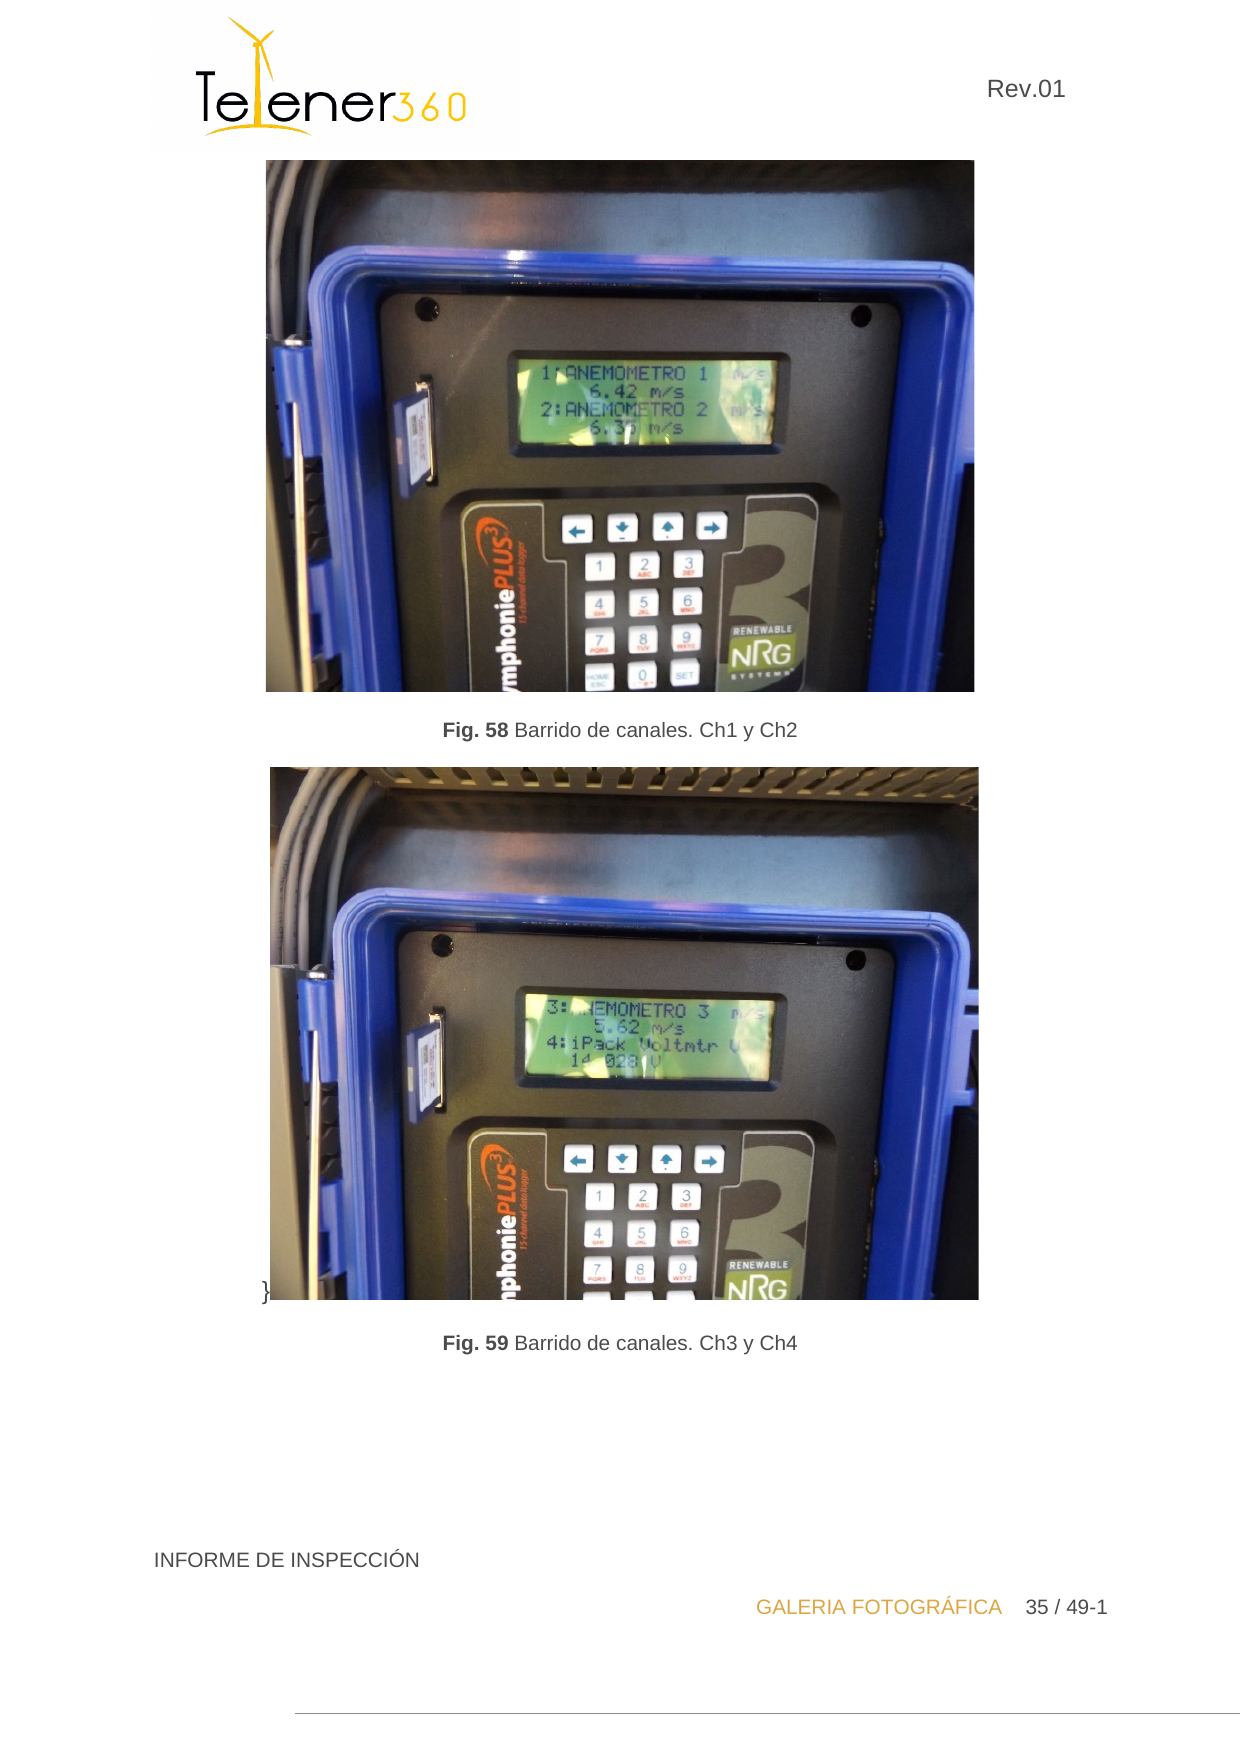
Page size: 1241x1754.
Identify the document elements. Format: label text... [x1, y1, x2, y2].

picture [147, 0, 521, 155]
picture [270, 767, 979, 1300]
text Fig. 59 Barrido de canales. Ch3 y Ch4 [148, 1331, 1092, 1355]
picture [265, 160, 975, 692]
text Fig. 58 Barrido de canales. Ch1 y Ch2 [148, 718, 1092, 742]
